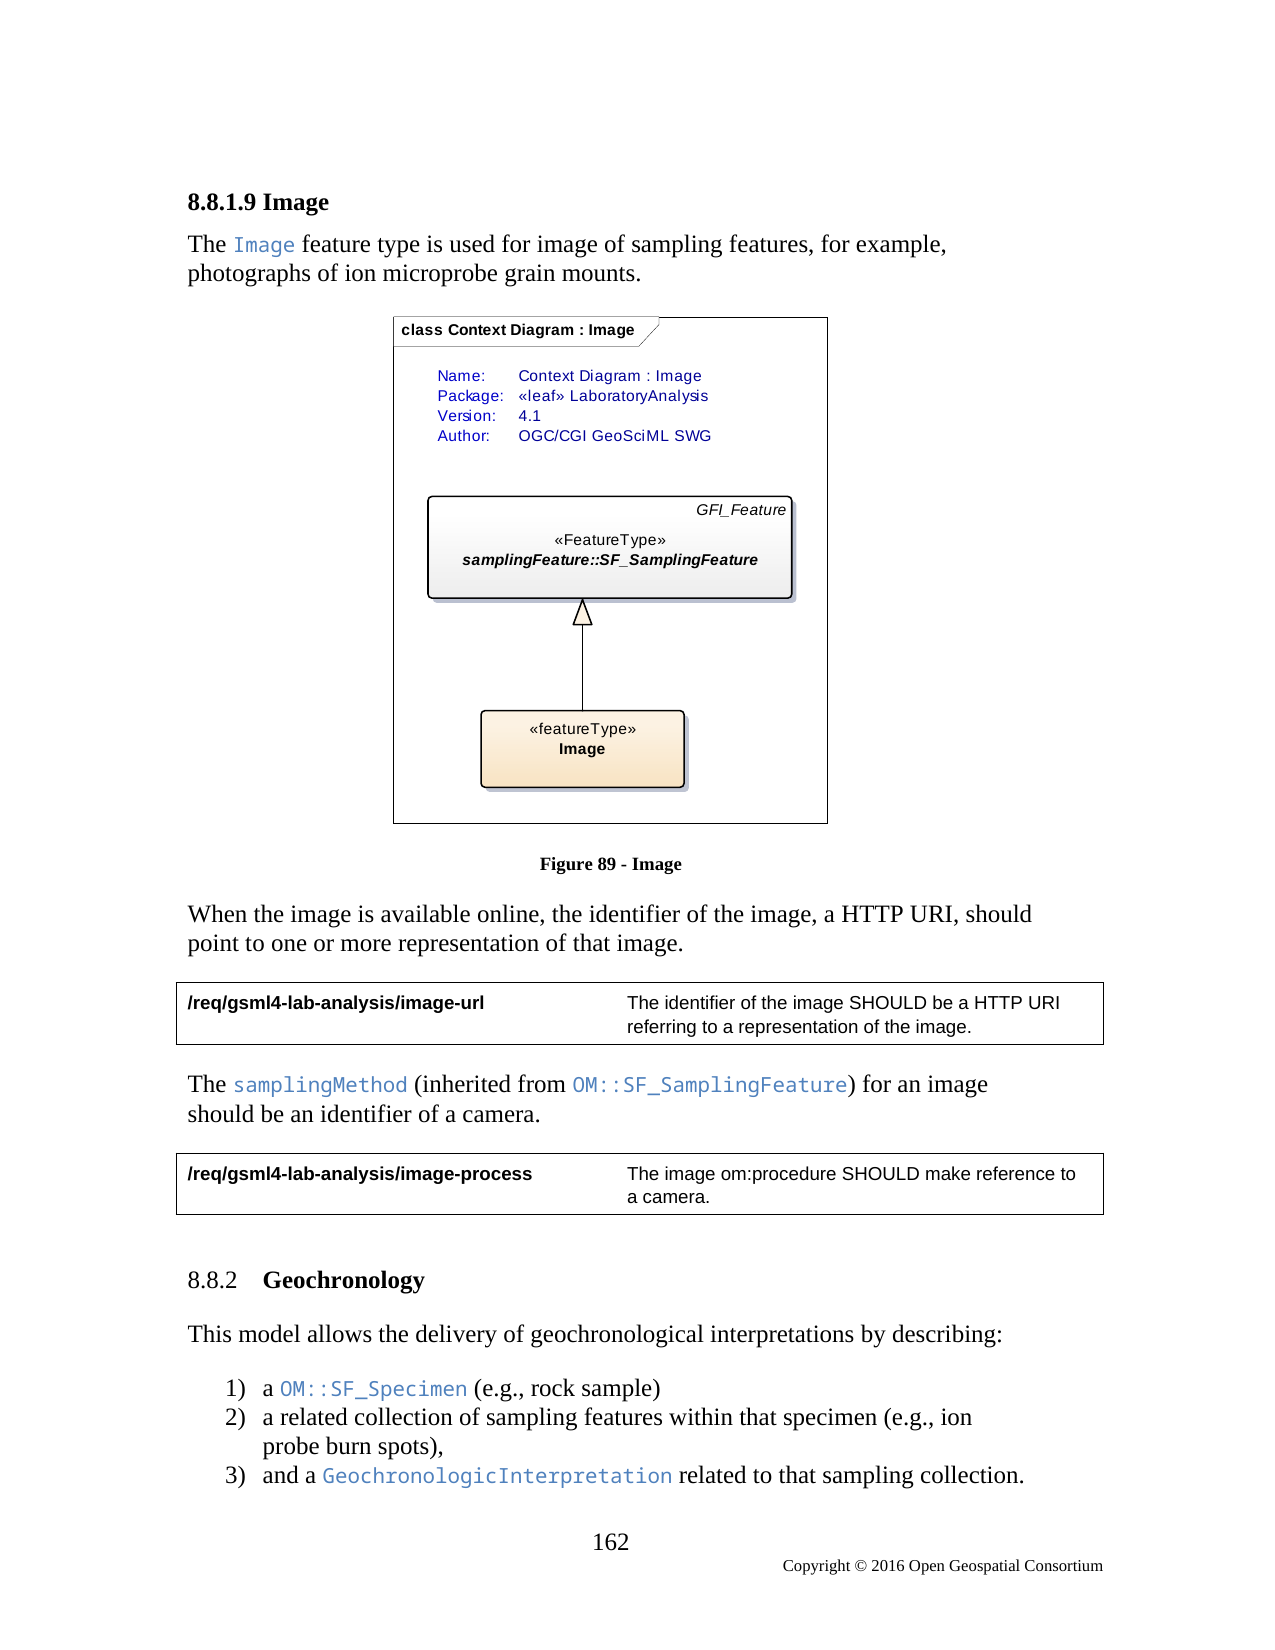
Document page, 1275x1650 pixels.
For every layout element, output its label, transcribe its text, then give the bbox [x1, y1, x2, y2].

text The samplingMethod (inherited from OM::SF_SamplingFeature) for an image should be an identifier of a camera. [187, 1069, 1034, 1128]
subtitle Image [187, 187, 1034, 216]
text This model allows the delivery of geochronological interpretations by describing: [187, 1319, 1034, 1348]
text The Image feature type is used for image of sampling features, for example, photographs of ion microprobe grain mounts. [187, 229, 1034, 287]
list and a GeochronologicInterpretation related to that sampling collection. [225, 1460, 1034, 1489]
text Figure 89 - Image [187, 853, 1034, 874]
list a related collection of sampling features within that specimen (e.g., ion probe burn spots), [225, 1402, 1034, 1460]
table_header The identifier of the image SHOULD be a HTTP URI referring to a representation of the image. [616, 983, 1103, 1043]
table_header /req/gsml4-lab-analysis/image-url [177, 983, 616, 1043]
list a OM::SF_Specimen (e.g., rock sample) [225, 1373, 1034, 1402]
table_header /req/gsml4-lab-analysis/image-process [177, 1154, 616, 1214]
text When the image is available online, the identifier of the image, a HTTP URI, should point to one or more representation of that image. [187, 899, 1034, 957]
table_header The image om:procedure SHOULD make reference to a camera. [616, 1154, 1103, 1214]
subtitle Geochronology [187, 1265, 1034, 1294]
